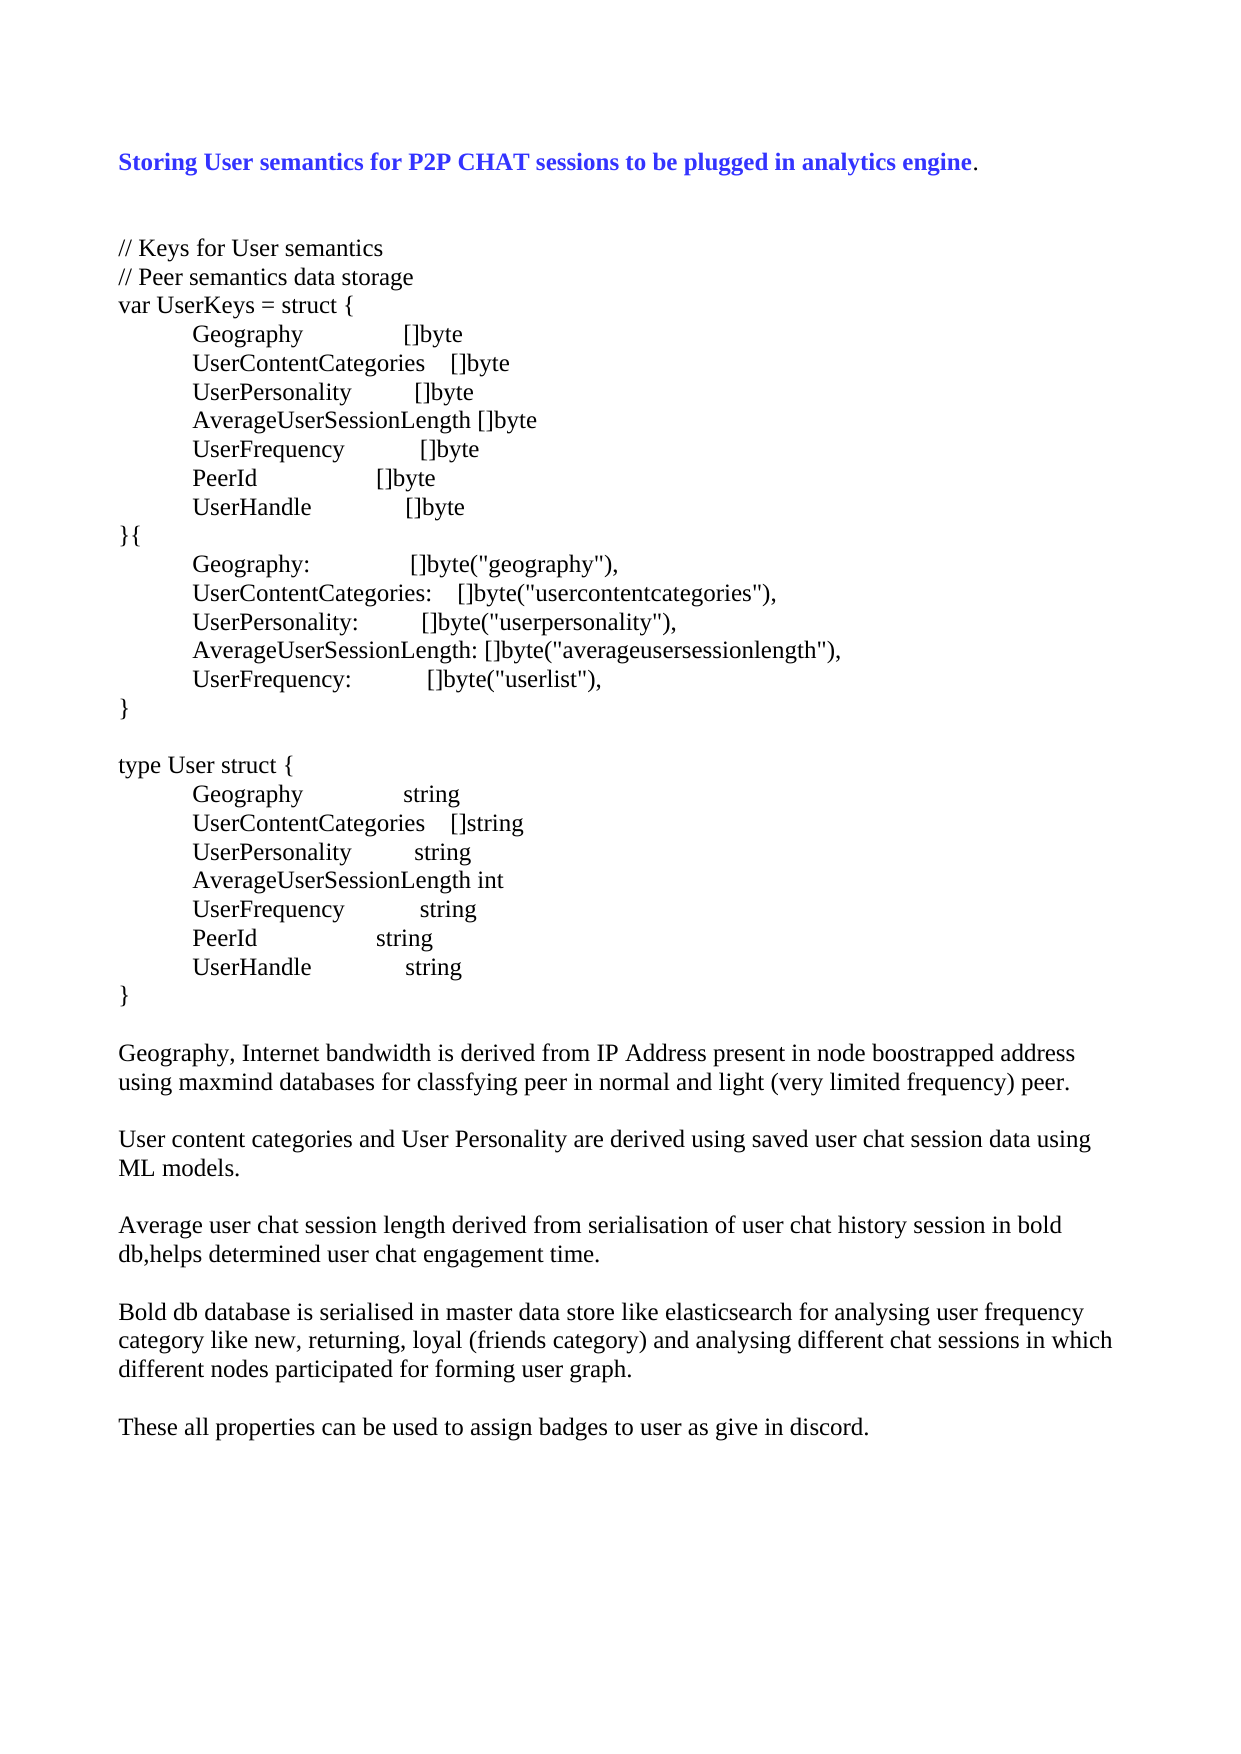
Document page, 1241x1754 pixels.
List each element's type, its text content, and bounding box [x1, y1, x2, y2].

text UserContentCategories []string [118, 808, 1122, 837]
text PeerId []byte [118, 463, 1122, 492]
text } [118, 693, 1122, 722]
text }{ [118, 521, 1122, 549]
text User content categories and User Personality are derived using saved user chat session data using ML models. [118, 1124, 1122, 1182]
text Geography, Internet bandwidth is derived from IP Address present in node boostrapped address using maxmind databases for classfying peer in normal and light (very limited frequency) peer. [118, 1038, 1122, 1096]
text // Keys for User semantics [118, 233, 1122, 262]
text Bold db database is serialised in master data store like elasticsearch for analysing user frequency category like new, returning, loyal (friends category) and analysing different chat sessions in which different nodes participated for forming user graph. [118, 1297, 1122, 1383]
text AverageUserSessionLength []byte [118, 406, 1122, 434]
text Average user chat session length derived from serialisation of user chat history session in bold db,helps determined user chat engagement time. [118, 1211, 1122, 1268]
text PeerId string [118, 923, 1122, 952]
text UserHandle string [118, 952, 1122, 981]
text type User struct { [118, 751, 1122, 779]
text Storing User semantics for P2P CHAT sessions to be plugged in analytics engine. [118, 147, 1122, 176]
text var UserKeys = struct { [118, 291, 1122, 319]
text Geography: []byte("geography"), [118, 549, 1122, 578]
text AverageUserSessionLength int [118, 866, 1122, 894]
text UserContentCategories []byte [118, 348, 1122, 377]
text UserFrequency string [118, 894, 1122, 923]
text Geography string [118, 779, 1122, 808]
text AverageUserSessionLength: []byte("averageusersessionlength"), [118, 636, 1122, 664]
text These all properties can be used to assign badges to user as give in discord. [118, 1412, 1122, 1441]
text UserFrequency []byte [118, 434, 1122, 463]
text UserHandle []byte [118, 492, 1122, 521]
text UserPersonality: []byte("userpersonality"), [118, 607, 1122, 636]
text // Peer semantics data storage [118, 262, 1122, 291]
text UserPersonality string [118, 837, 1122, 866]
text } [118, 981, 1122, 1009]
text Geography []byte [118, 319, 1122, 348]
text UserPersonality []byte [118, 377, 1122, 406]
text UserFrequency: []byte("userlist"), [118, 664, 1122, 693]
text UserContentCategories: []byte("usercontentcategories"), [118, 578, 1122, 607]
